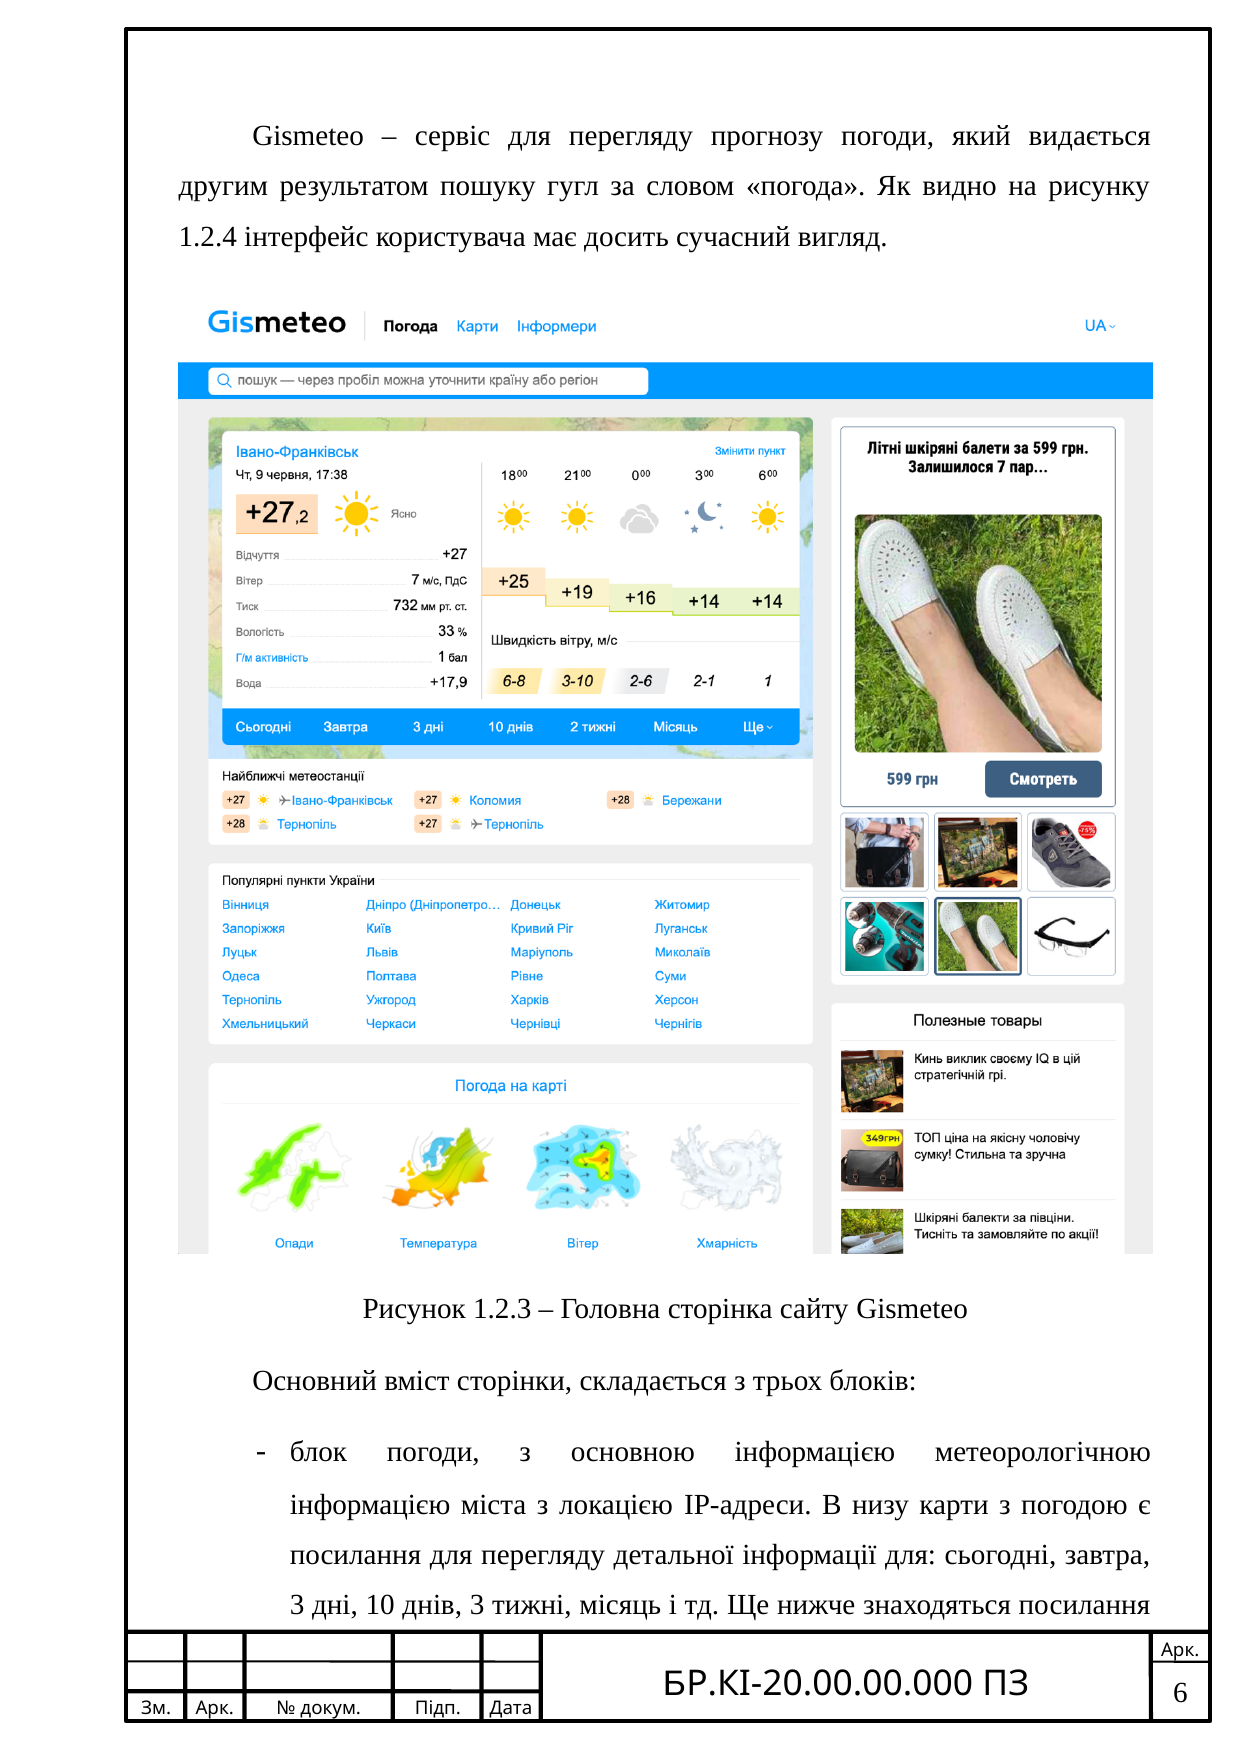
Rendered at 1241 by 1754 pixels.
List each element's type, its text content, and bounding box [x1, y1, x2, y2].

picture [178, 289, 1153, 1254]
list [252, 1434, 1152, 1621]
text Рисунок 1.2.3 – Головна сторінка сайту Gismeteo [178, 1292, 1152, 1325]
text Gismeteo – сервіс для перегляду прогнозу погоди, який видається другим результатом пошуку гугл за словом «погода». Як видно на рисунку 1.2.4 інтерфейс користувача має досить сучасний вигляд. [178, 118, 1152, 252]
text Основний вміст сторінки, складається з трьох блоків: [178, 1363, 1152, 1396]
